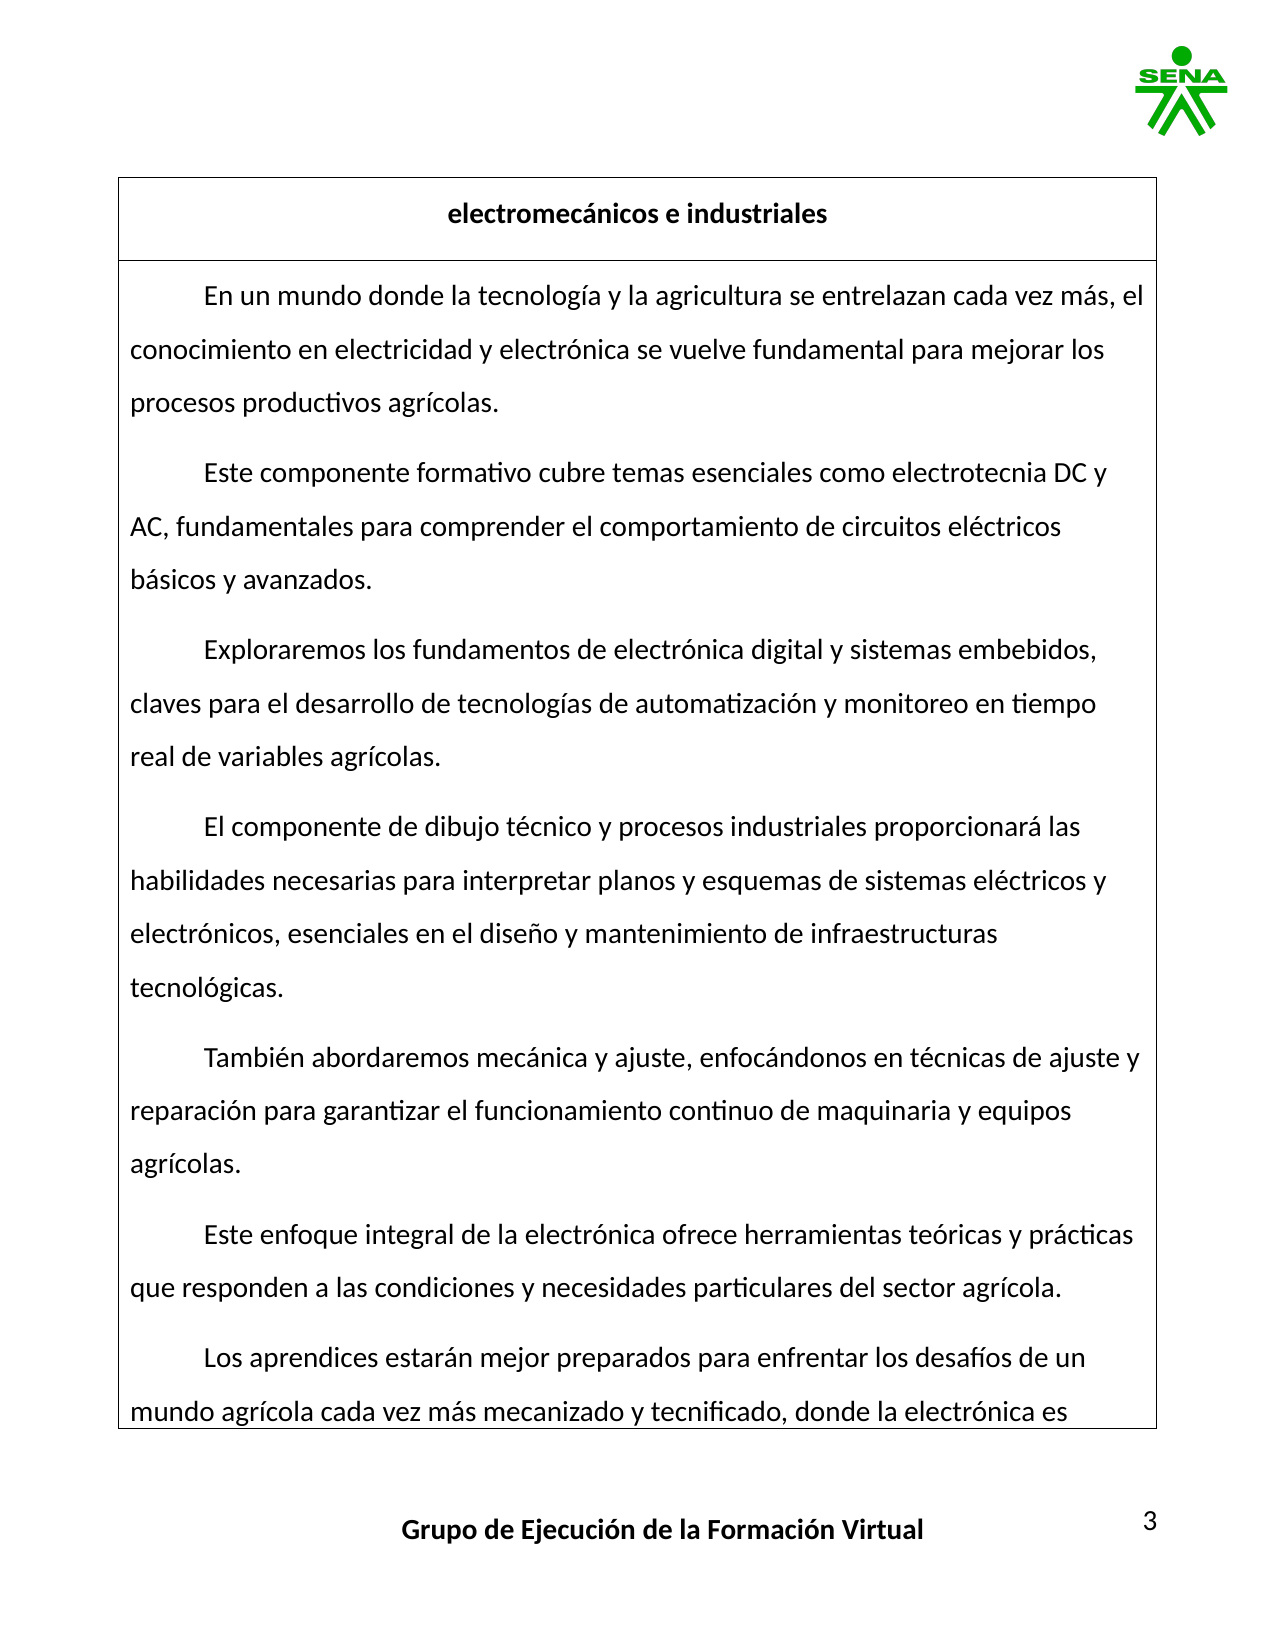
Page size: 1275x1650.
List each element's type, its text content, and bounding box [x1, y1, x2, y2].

table_header Síntesis del video: Fundamentos en tecnología aplicada en sistemas electromecánicos e industriales [119, 178, 1156, 260]
picture [1135, 46, 1228, 136]
